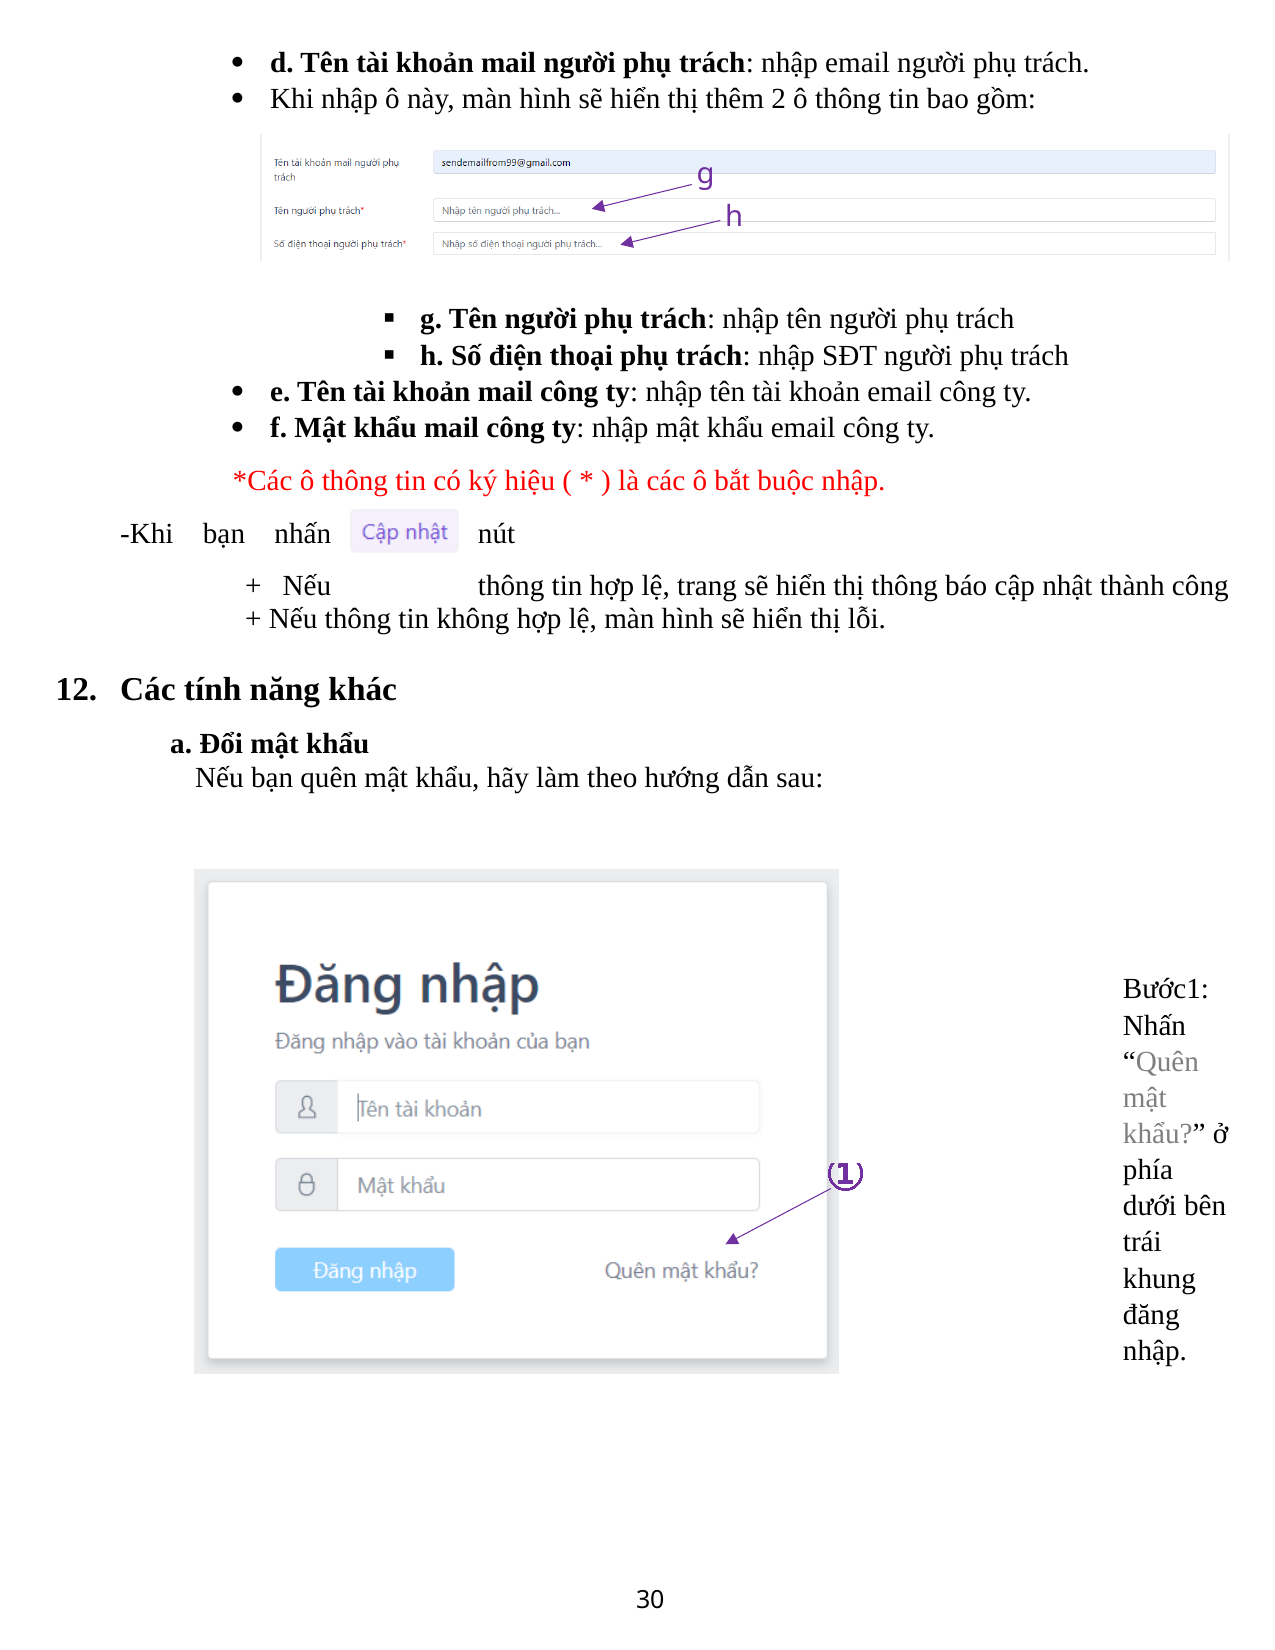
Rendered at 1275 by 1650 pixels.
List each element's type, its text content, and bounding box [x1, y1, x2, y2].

list + Nếu thông tin không hợp lệ, màn hình sẽ hiển thị lỗi. [195, 602, 1230, 636]
picture [349, 508, 459, 555]
list Khi nhập ô này, màn hình sẽ hiển thị thêm 2 ô thông tin bao gồm: [232, 81, 1230, 115]
text 12. Các tính năng khác [55, 669, 1230, 707]
text a. Đổi mật khẩu [120, 727, 1230, 760]
text -Khi bạn nhấn nút [55, 516, 349, 550]
picture [260, 134, 1230, 261]
picture [194, 869, 839, 1374]
text Bước1: Nhấn “Quên mật khẩu?” ở phía dưới bên trái khung đăng nhập. [839, 972, 1230, 1367]
list h. Số điện thoại phụ trách: nhập SĐT người phụ trách [382, 338, 1230, 372]
text *Các ô thông tin có ký hiệu ( * ) là các ô bắt buộc nhập. [232, 463, 1230, 497]
text Nếu bạn quên mật khẩu, hãy làm theo hướng dẫn sau: [130, 760, 1230, 794]
text -Khi bạn nhấn nút [459, 516, 1230, 550]
list + Nếu thông tin hợp lệ, trang sẽ hiển thị thông báo cập nhật thành công [245, 569, 1230, 602]
list f. Mật khẩu mail công ty: nhập mật khẩu email công ty. [232, 410, 1230, 444]
list d. Tên tài khoản mail người phụ trách: nhập email người phụ trách. [232, 45, 1230, 79]
list g. Tên người phụ trách: nhập tên người phụ trách [382, 302, 1230, 335]
list e. Tên tài khoản mail công ty: nhập tên tài khoản email công ty. [232, 374, 1230, 408]
